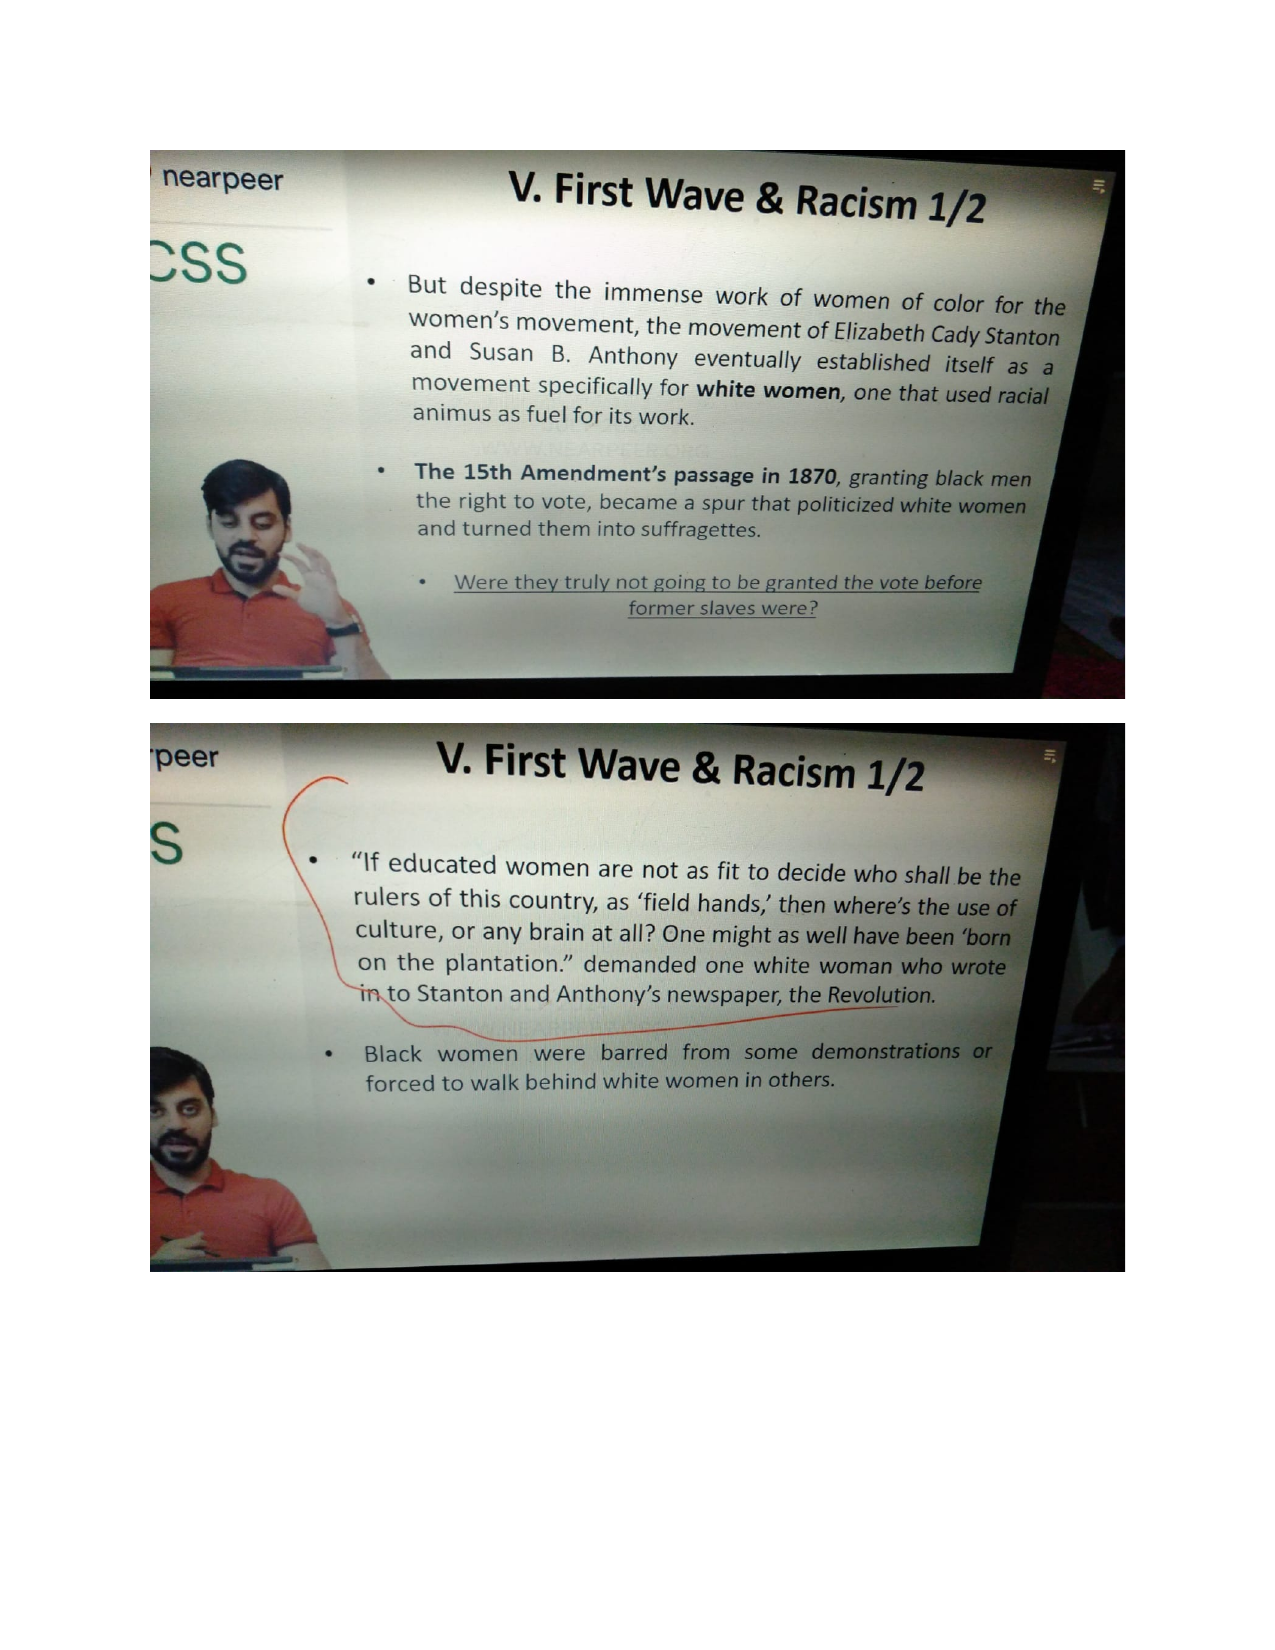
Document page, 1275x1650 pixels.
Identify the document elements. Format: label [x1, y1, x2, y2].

picture [150, 723, 1125, 1272]
picture [150, 150, 1125, 699]
